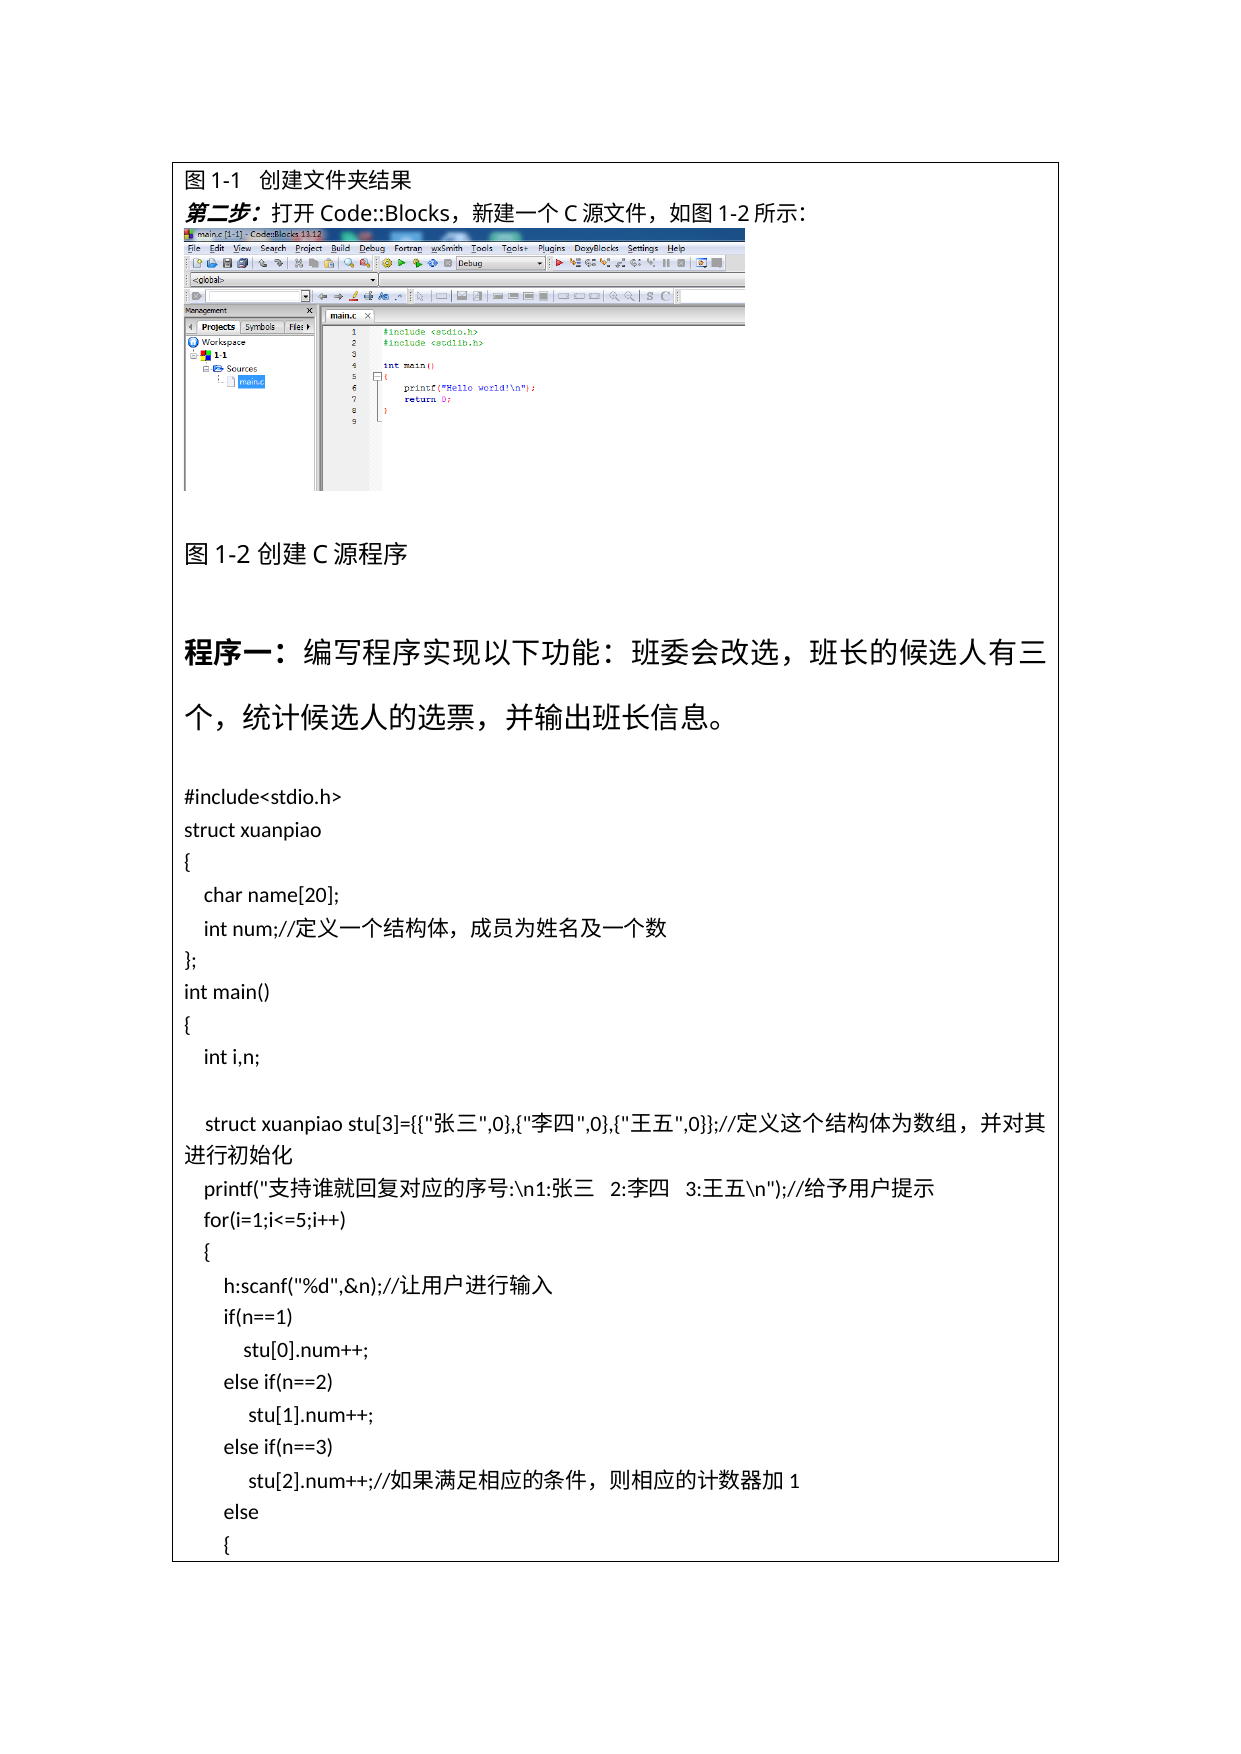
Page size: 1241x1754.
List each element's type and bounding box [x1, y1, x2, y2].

table_cell [173, 163, 1058, 1561]
picture [183, 228, 745, 491]
